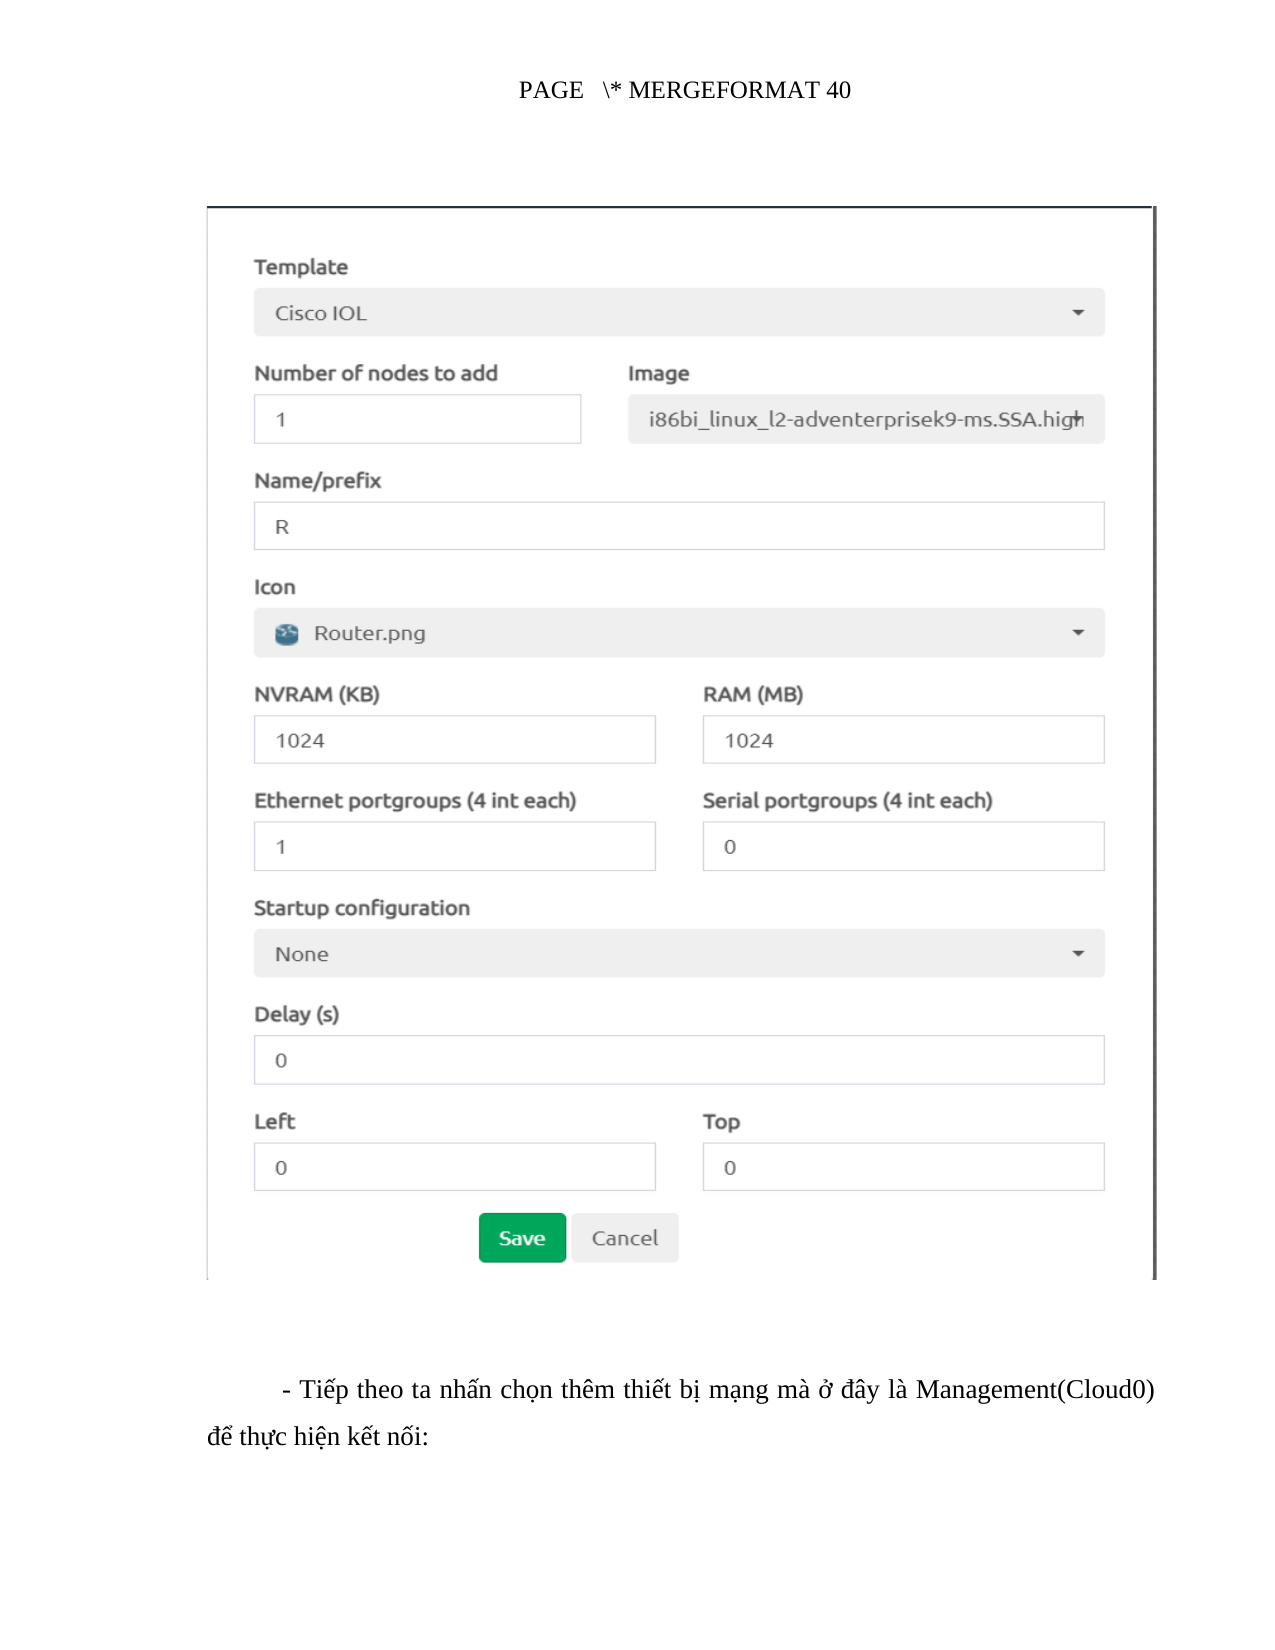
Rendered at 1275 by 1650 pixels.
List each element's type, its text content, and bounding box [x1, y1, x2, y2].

picture [206, 206, 1157, 1280]
text - Tiếp theo ta nhấn chọn thêm thiết bị mạng mà ở đây là Management(Cloud0) để thực hiện kết nối: [207, 1373, 1157, 1451]
